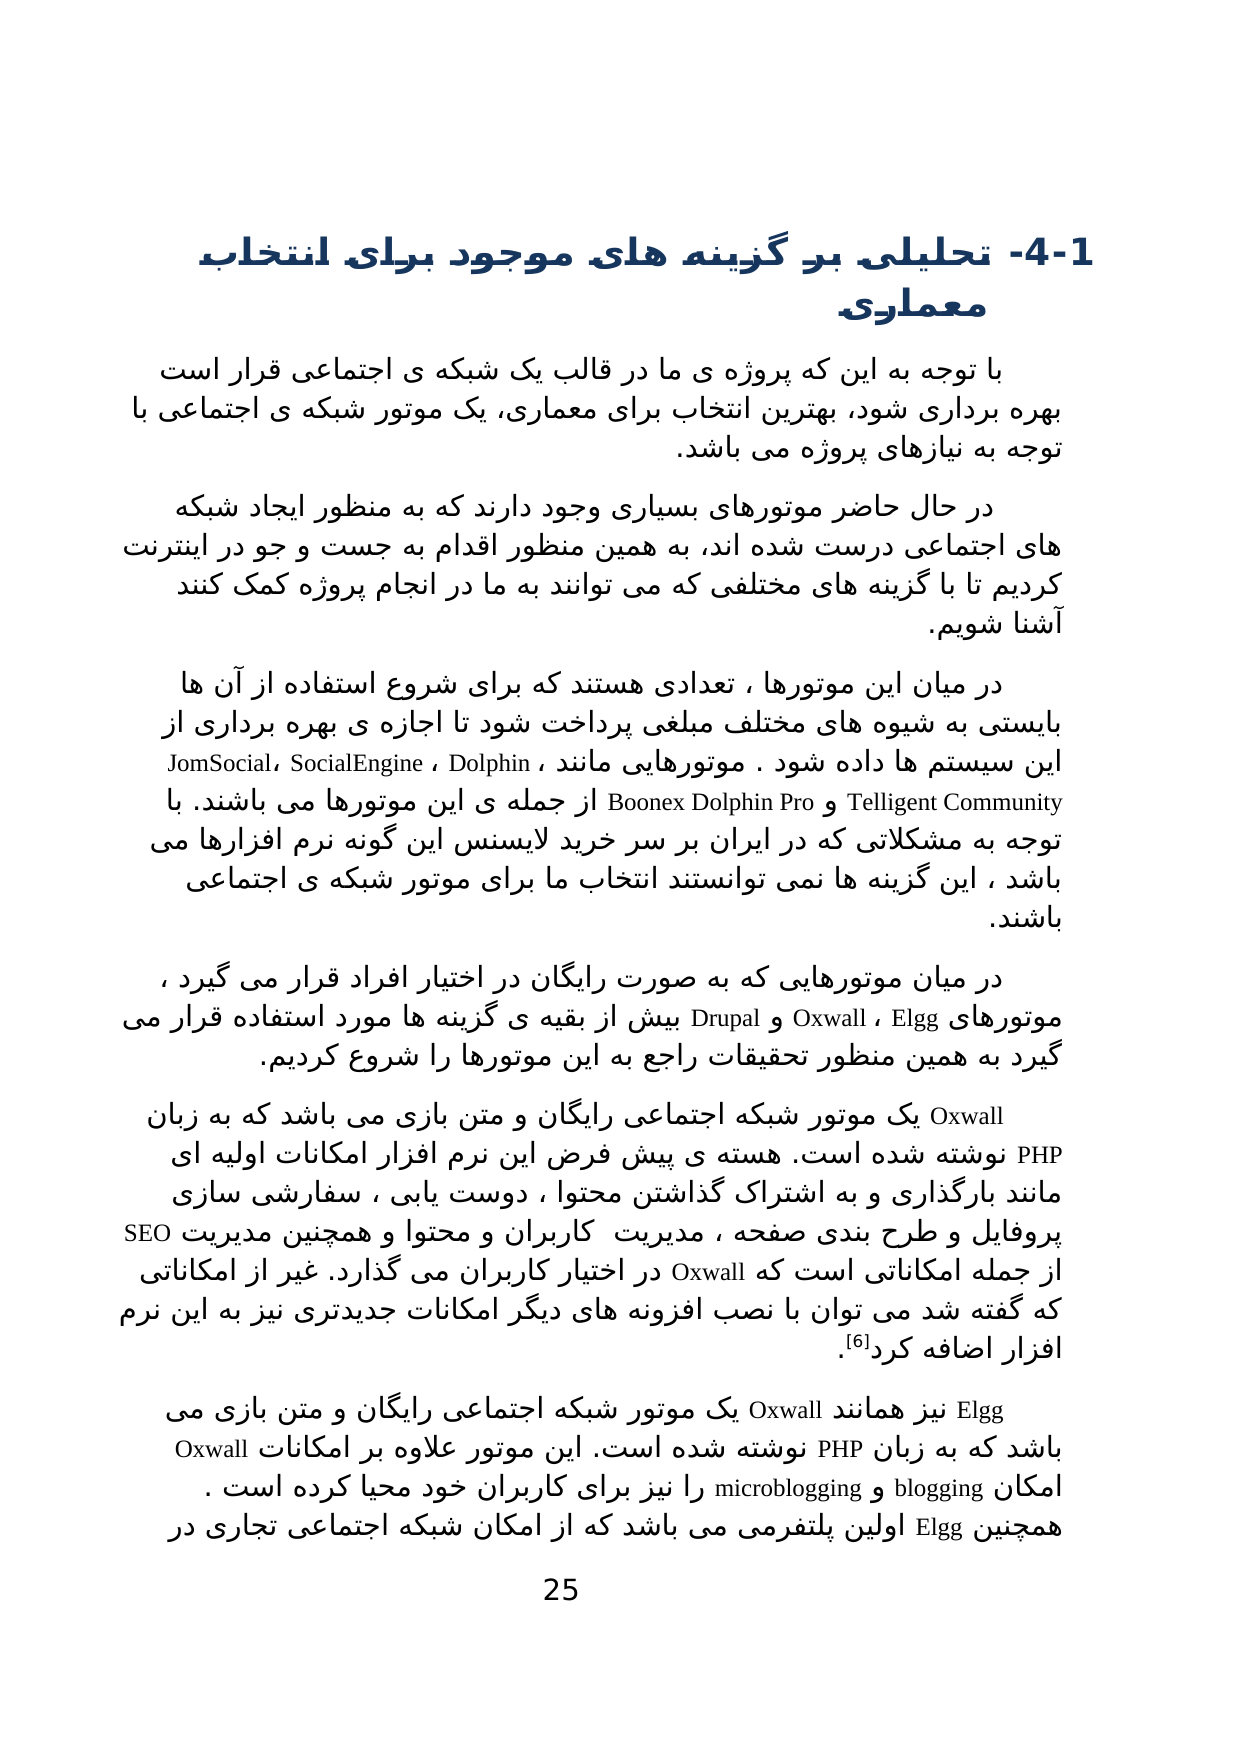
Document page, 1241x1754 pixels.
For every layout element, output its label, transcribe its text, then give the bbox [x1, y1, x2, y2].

text در میان موتورهایی که به صورت رایگان در اختیار افراد قرار می گیرد ، موتورهای Oxwall ، Elgg و Drupal بیش از بقیه ی گزینه ها مورد استفاده قرار می گیرد به همین منظور تحقیقات راجع به این موتورها را شروع کردیم. [118, 960, 1063, 1072]
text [118, 1391, 1063, 1542]
text Oxwall یک موتور شبکه اجتماعی رایگان و متن بازی می باشد که به زبان PHP نوشته شده است. هسته ی پیش فرض این نرم افزار امکانات اولیه ای مانند بارگذاری و به اشتراک گذاشتن محتوا ، دوست یابی ، سفارشی سازی پروفایل و طرح بندی صفحه ، مدیریت کاربران و محتوا و همچنین مدیریت SEO از جمله امکاناتی است که Oxwall در اختیار کاربران می گذارد. غیر از امکاناتی که گفته شد می توان با نصب افزونه های دیگر امکانات جدیدتری نیز به این نرم افزار اضافه کرد[6]. [118, 1098, 1063, 1365]
subtitle تحلیلی بر گزینه های موجود برای انتخاب معماری [118, 231, 1026, 325]
text در میان این موتورها ، تعدادی هستند که برای شروع استفاده از آن ها بایستی به شیوه های مختلف مبلغی پرداخت شود تا اجازه ی بهره برداری از این سیستم ها داده شود . موتورهایی مانند JomSocial، SocialEngine ، Dolphin ، Telligent Community و Boonex Dolphin Pro از جمله ی این موتورها می باشند. با توجه به مشکلاتی که در ایران بر سر خرید لایسنس این گونه نرم افزارها می باشد ، این گزینه ها نمی توانستند انتخاب ما برای موتور شبکه ی اجتماعی باشند. [118, 666, 1063, 934]
text با توجه به این که پروژه ی ما در قالب یک شبکه ی اجتماعی قرار است بهره برداری شود، بهترین انتخاب برای معماری، یک موتور شبکه ی اجتماعی با توجه به نیازهای پروژه می باشد. [118, 352, 1063, 464]
text در حال حاضر موتورهای بسیاری وجود دارند که به منظور ایجاد شبکه های اجتماعی درست شده اند، به همین منظور اقدام به جست و جو در اینترنت کردیم تا با گزینه های مختلفی که می توانند به ما در انجام پروژه کمک کنند آشنا شویم. [118, 490, 1063, 641]
